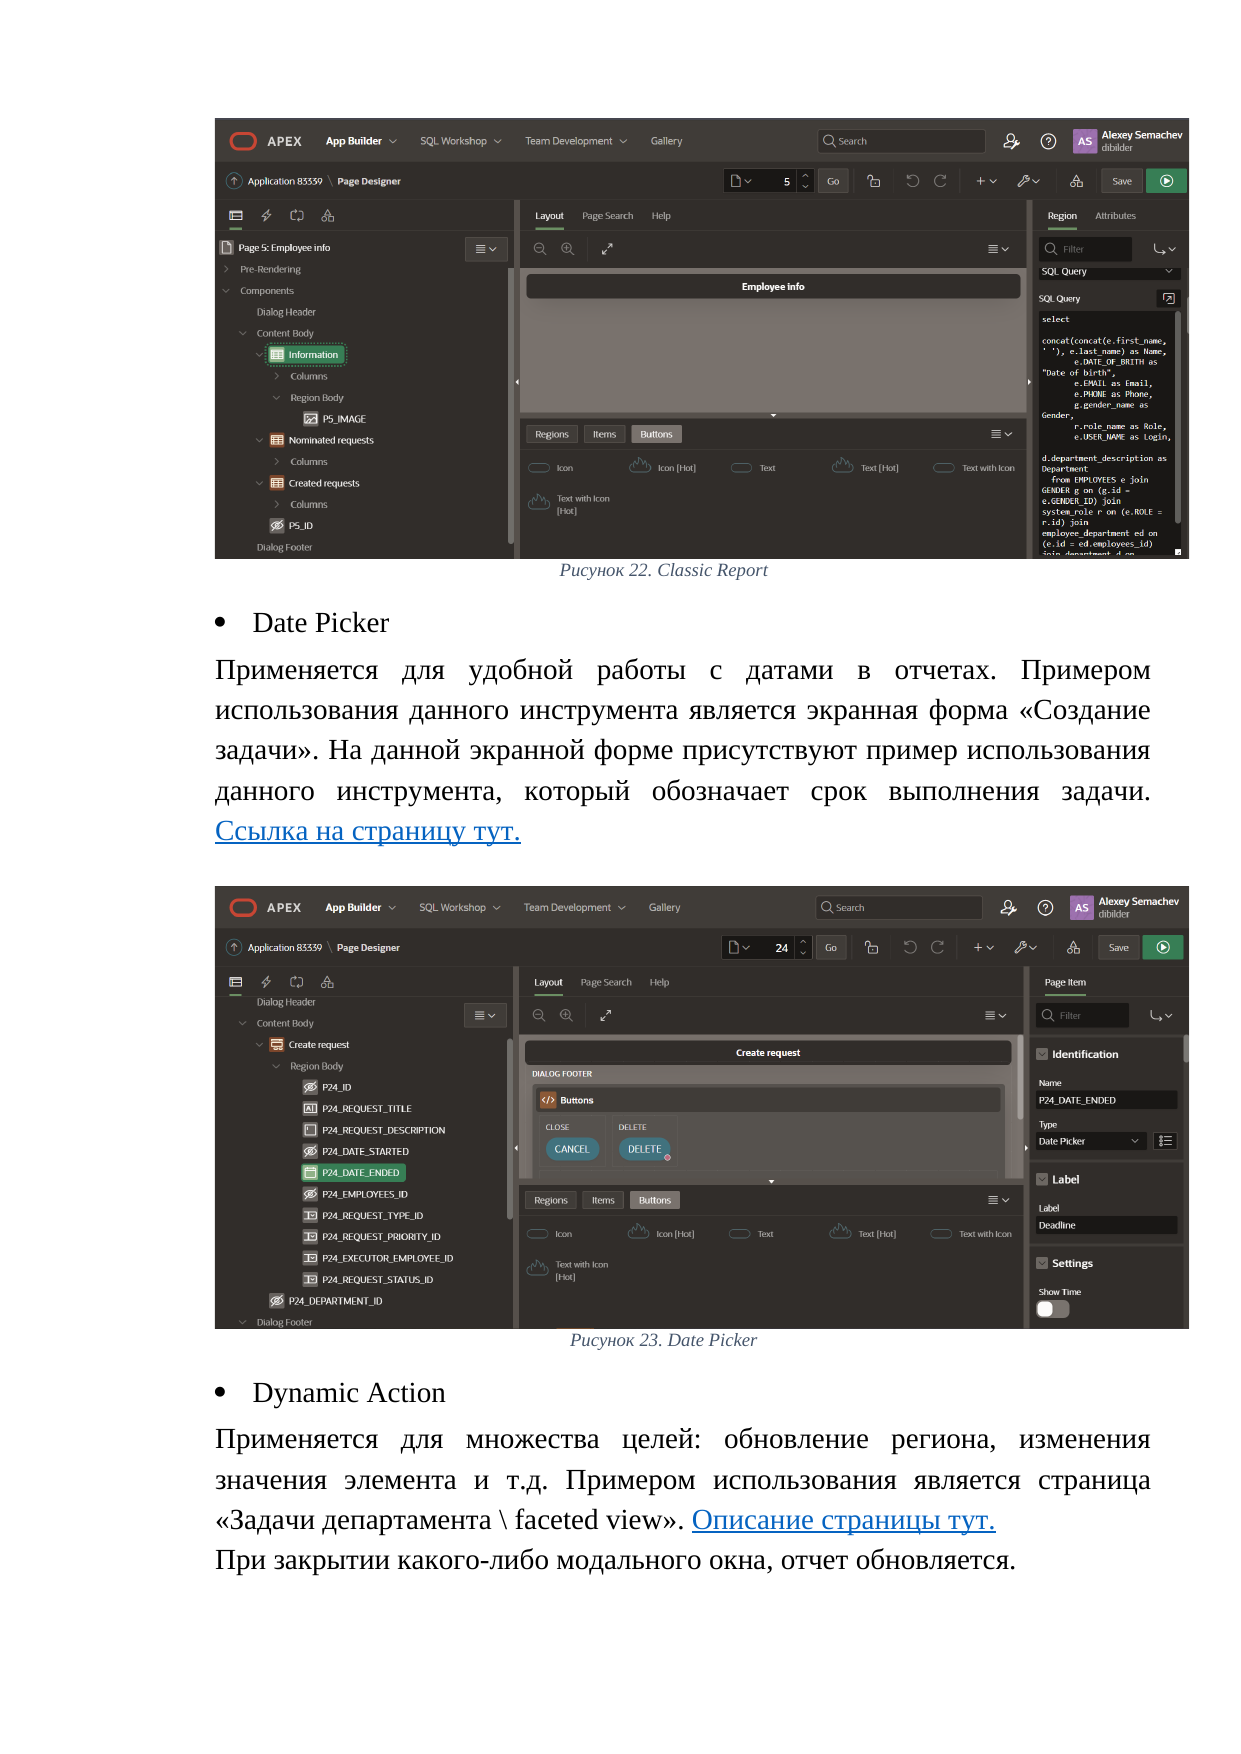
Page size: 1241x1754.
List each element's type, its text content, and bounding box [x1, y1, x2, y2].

subtitle Date Picker [215, 606, 1152, 639]
subtitle Dynamic Action [215, 1375, 1152, 1409]
text Применяется для множества целей: обновление региона, изменения значения элемента и т.д. Примером использования является страница «Задачи департамента \ faceted view». Описание страницы тут. [215, 1422, 1152, 1536]
text При закрытии какого-либо модального окна, отчет обновляется. [215, 1542, 1152, 1576]
text Рисунок 22. Classic Report [177, 559, 1152, 581]
text Применяется для удобной работы с датами в отчетах. Примером использования данного инструмента является экранная форма «Создание задачи». На данной экранной форме присутствуют пример использования данного инструмента, который обозначает срок выполнения задачи. Ссылка на страницу тут. [215, 652, 1152, 846]
text Рисунок 23. Date Picker [177, 1328, 1152, 1350]
picture [214, 118, 1190, 559]
picture [214, 886, 1190, 1329]
